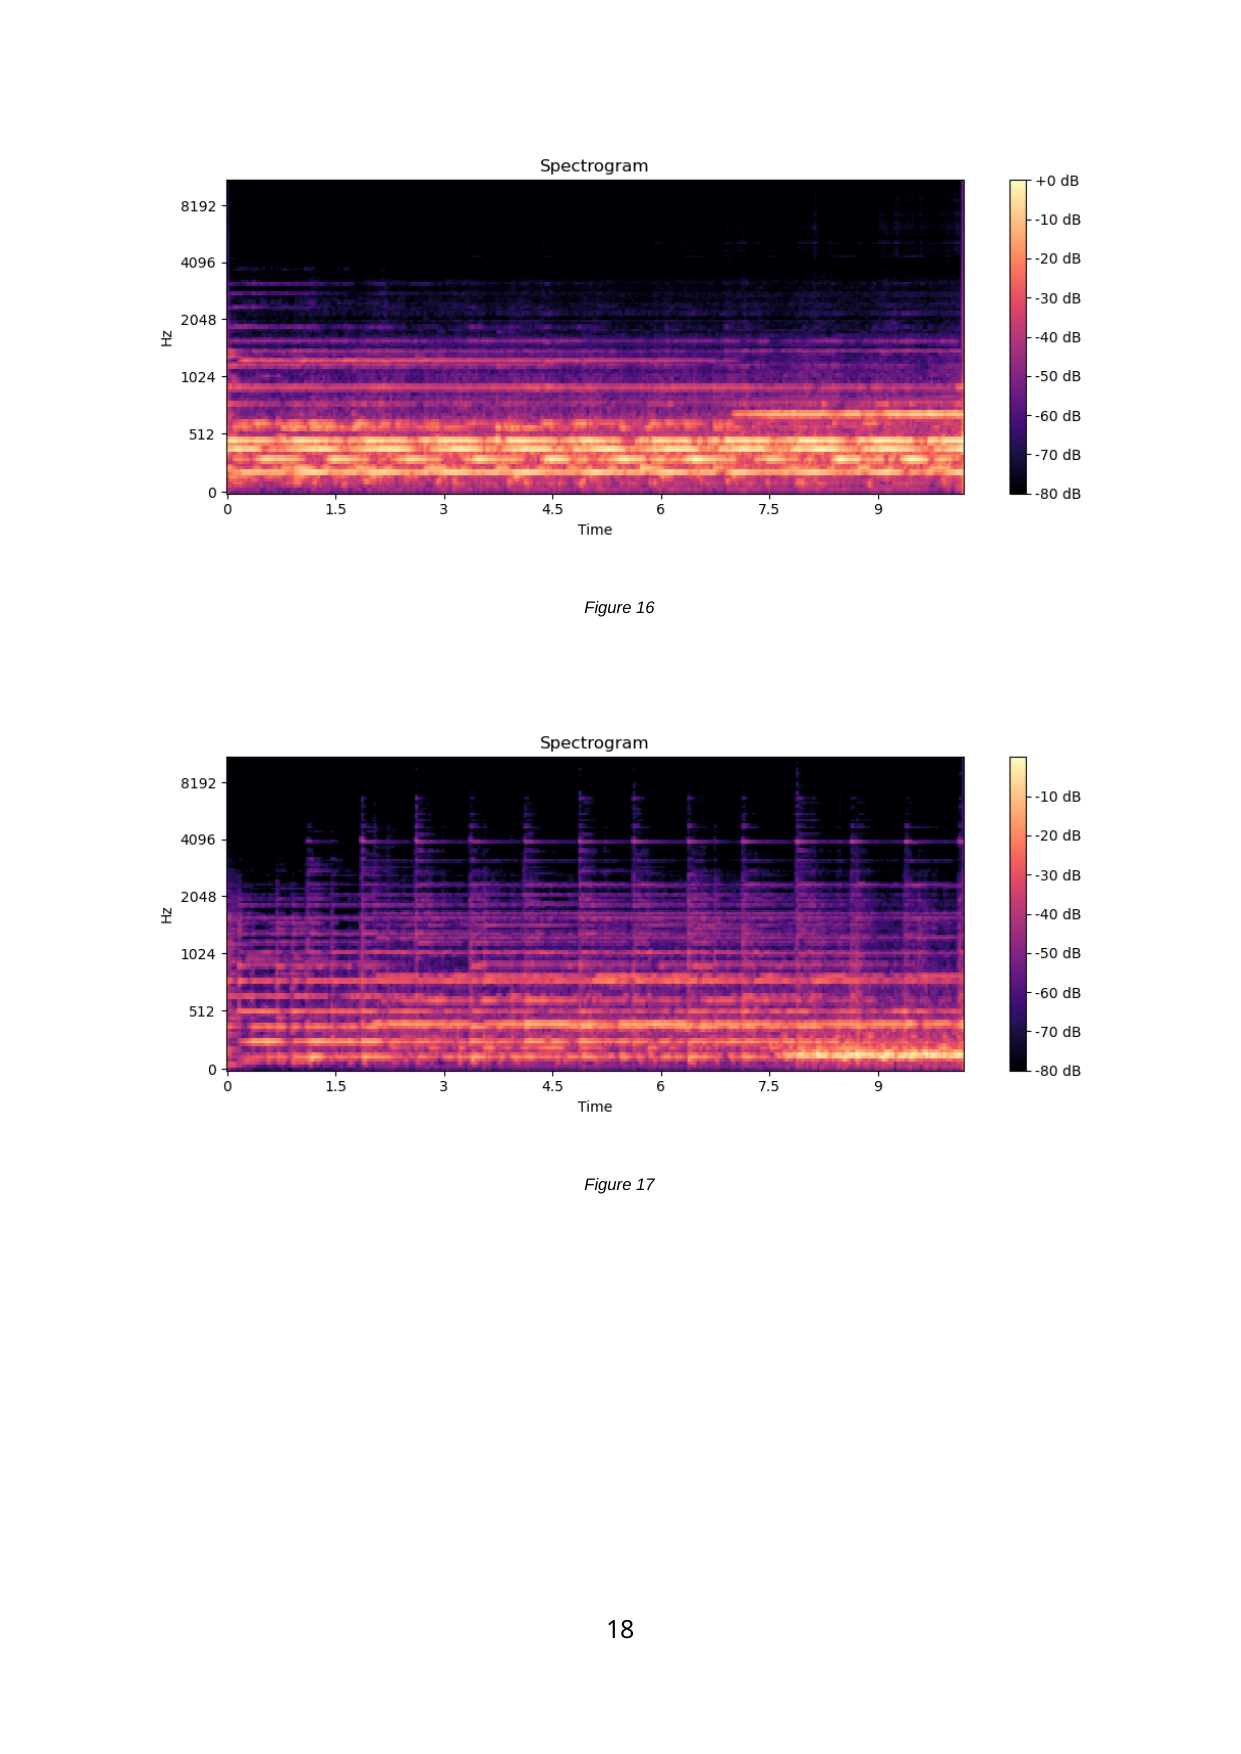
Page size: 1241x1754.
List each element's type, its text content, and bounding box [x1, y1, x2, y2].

picture [150, 727, 1091, 1125]
text Figure 17 [150, 1175, 1090, 1194]
picture [150, 150, 1091, 548]
text Figure 16 [150, 598, 1090, 617]
